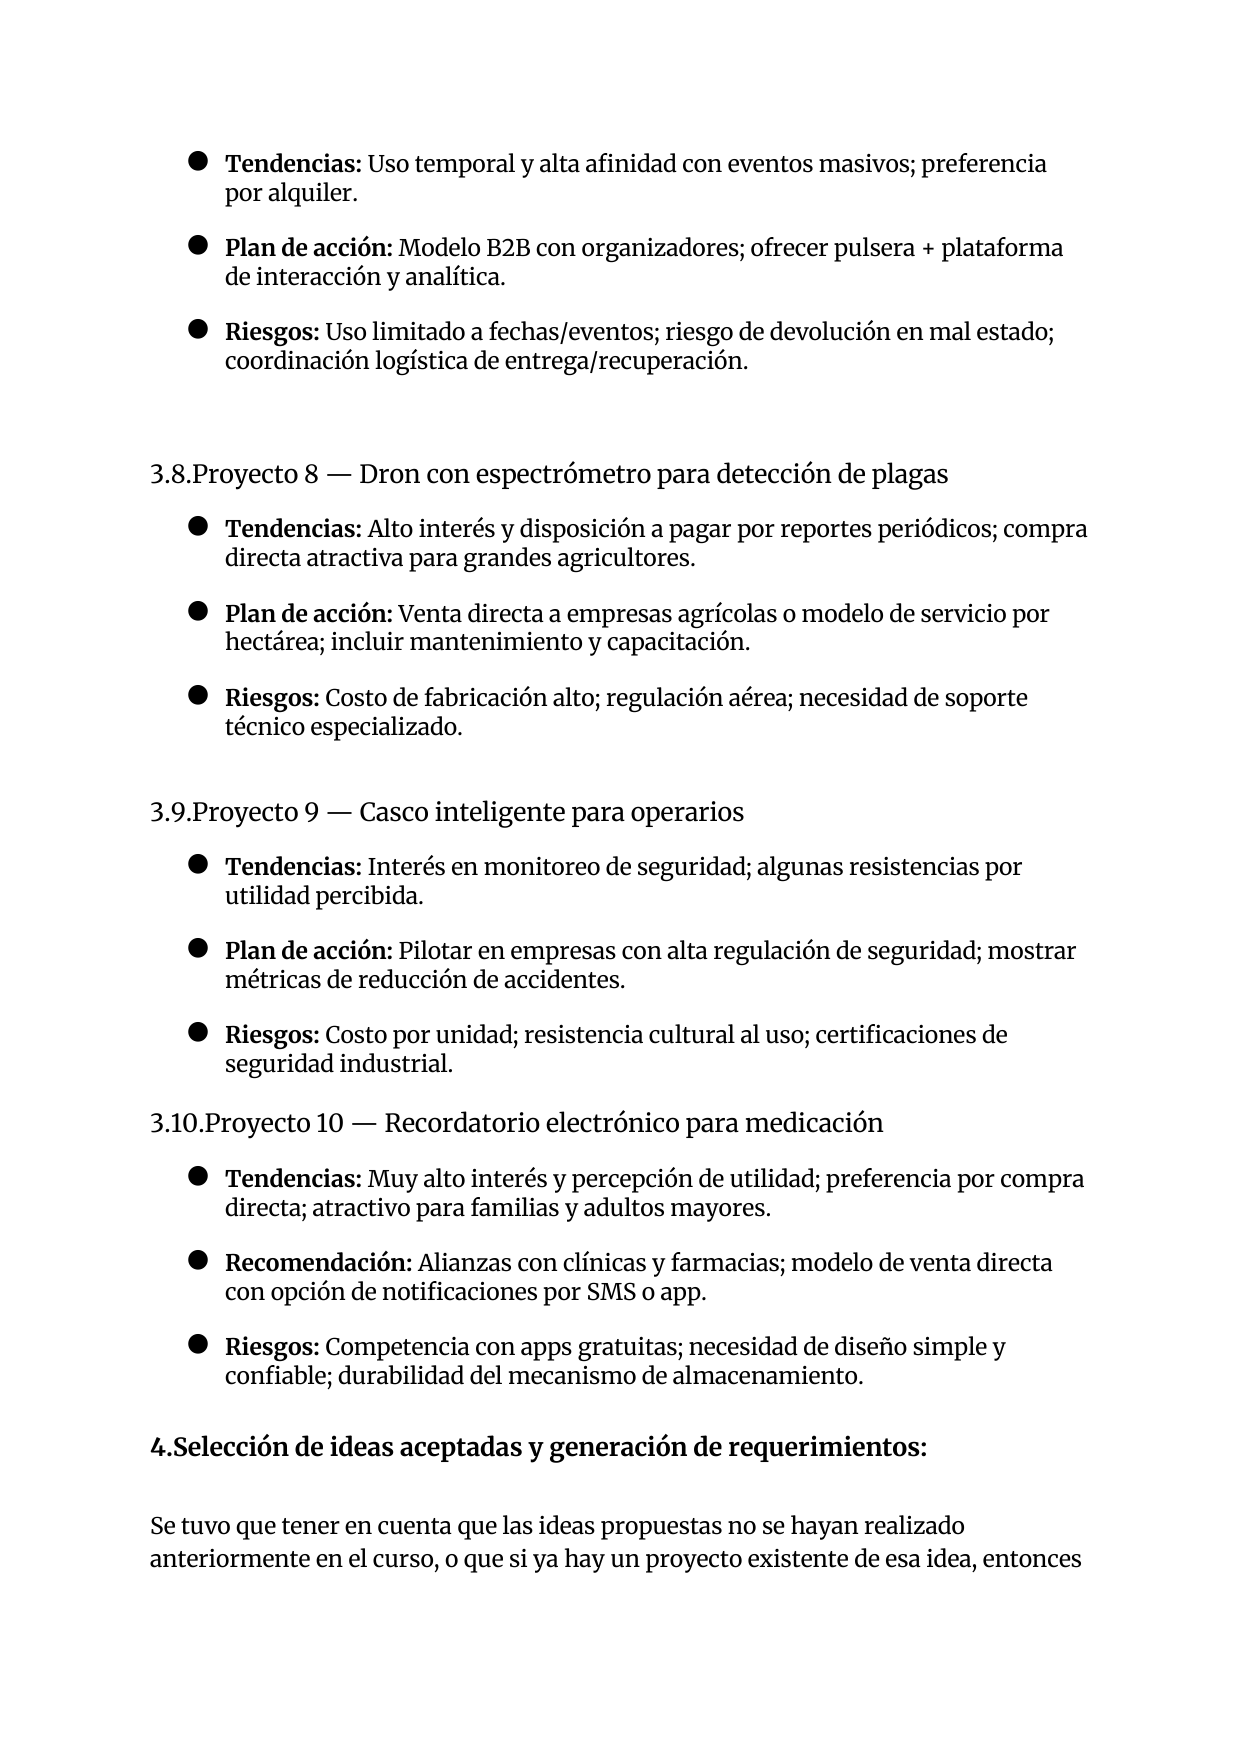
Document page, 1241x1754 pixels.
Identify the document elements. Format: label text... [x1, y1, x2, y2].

subtitle 3.8.Proyecto 8 — Dron con espectrómetro para detección de plagas [150, 459, 1090, 490]
subtitle 3.9.Proyecto 9 — Casco inteligente para operarios [150, 797, 1090, 828]
list Riesgos: Costo por unidad; resistencia cultural al uso; certificaciones de seguridad industrial. [187, 1021, 1090, 1079]
list Plan de acción: Venta directa a empresas agrícolas o modelo de servicio por hectárea; incluir mantenimiento y capacitación. [187, 599, 1090, 683]
list Riesgos: Costo de fabricación alto; regulación aérea; necesidad de soporte técnico especializado. [187, 683, 1090, 767]
list Tendencias: Interés en monitoreo de seguridad; algunas resistencias por utilidad percibida. [187, 853, 1090, 937]
list Riesgos: Uso limitado a fechas/eventos; riesgo de devolución en mal estado; coordinación logística de entrega/recuperación. [187, 318, 1090, 376]
list Plan de acción: Pilotar en empresas con alta regulación de seguridad; mostrar métricas de reducción de accidentes. [187, 937, 1090, 1021]
list Plan de acción: Modelo B2B con organizadores; ofrecer pulsera + plataforma de interacción y analítica. [187, 234, 1090, 318]
list Recomendación: Alianzas con clínicas y farmacias; modelo de venta directa con opción de notificaciones por SMS o app. [187, 1249, 1090, 1333]
list Riesgos: Competencia con apps gratuitas; necesidad de diseño simple y confiable; durabilidad del mecanismo de almacenamiento. [187, 1333, 1090, 1390]
list Tendencias: Muy alto interés y percepción de utilidad; preferencia por compra directa; atractivo para familias y adultos mayores. [187, 1164, 1090, 1249]
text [150, 1512, 1090, 1574]
list Tendencias: Uso temporal y alta afinidad con eventos masivos; preferencia por alquiler. [187, 150, 1090, 234]
subtitle 3.10.Proyecto 10 — Recordatorio electrónico para medicación [150, 1108, 1090, 1139]
subtitle 4.Selección de ideas aceptadas y generación de requerimientos: [150, 1432, 1090, 1463]
list Tendencias: Alto interés y disposición a pagar por reportes periódicos; compra directa atractiva para grandes agricultores. [187, 515, 1090, 599]
